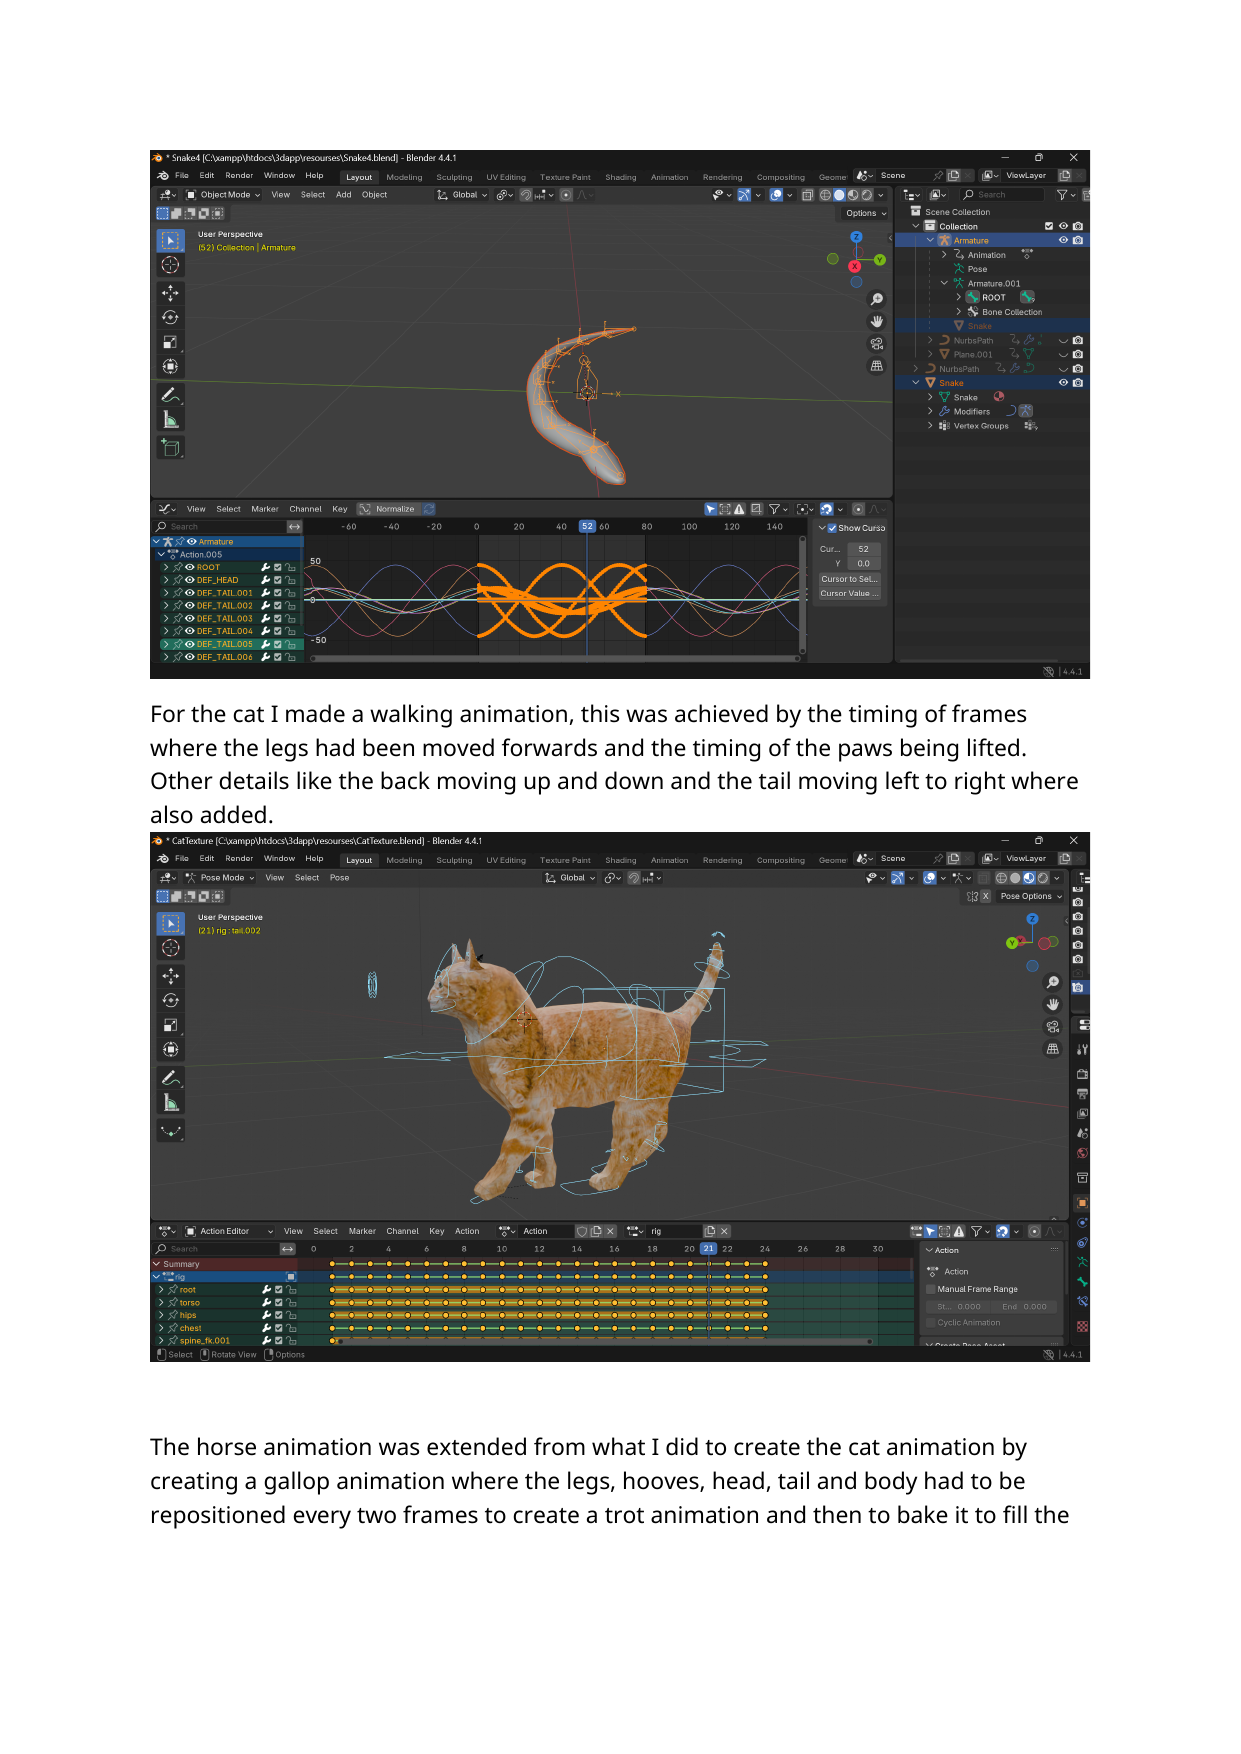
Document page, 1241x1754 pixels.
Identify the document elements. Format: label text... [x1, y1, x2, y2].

picture [150, 150, 1091, 679]
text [150, 1431, 1090, 1530]
picture [150, 832, 1091, 1362]
text For the cat I made a walking animation, this was achieved by the timing of frames where the legs had been moved forwards and the timing of the paws being lifted. Other details like the back moving up and down and the tail moving left to right where also added. [150, 698, 1090, 832]
